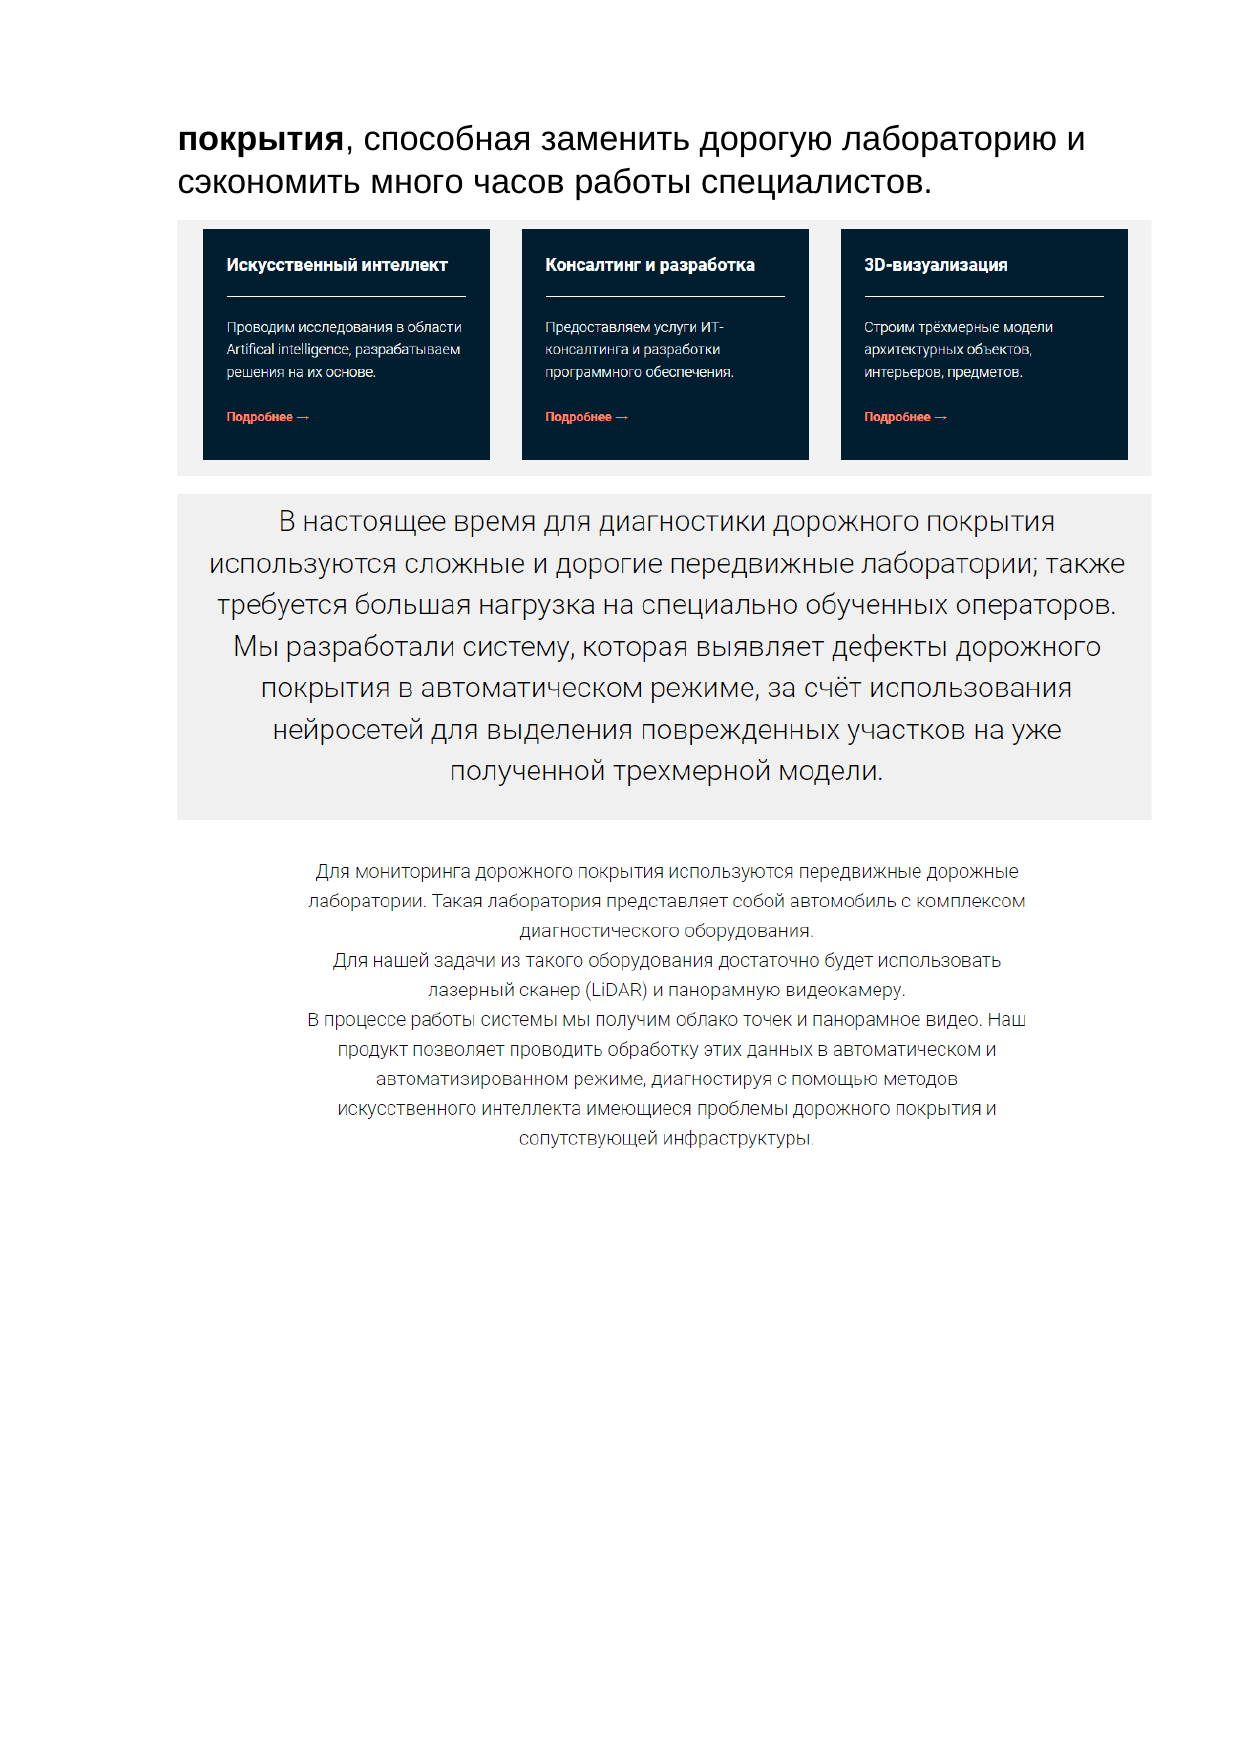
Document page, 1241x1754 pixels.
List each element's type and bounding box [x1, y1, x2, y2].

picture [177, 494, 1152, 1166]
text [177, 118, 1152, 200]
picture [177, 220, 1152, 476]
